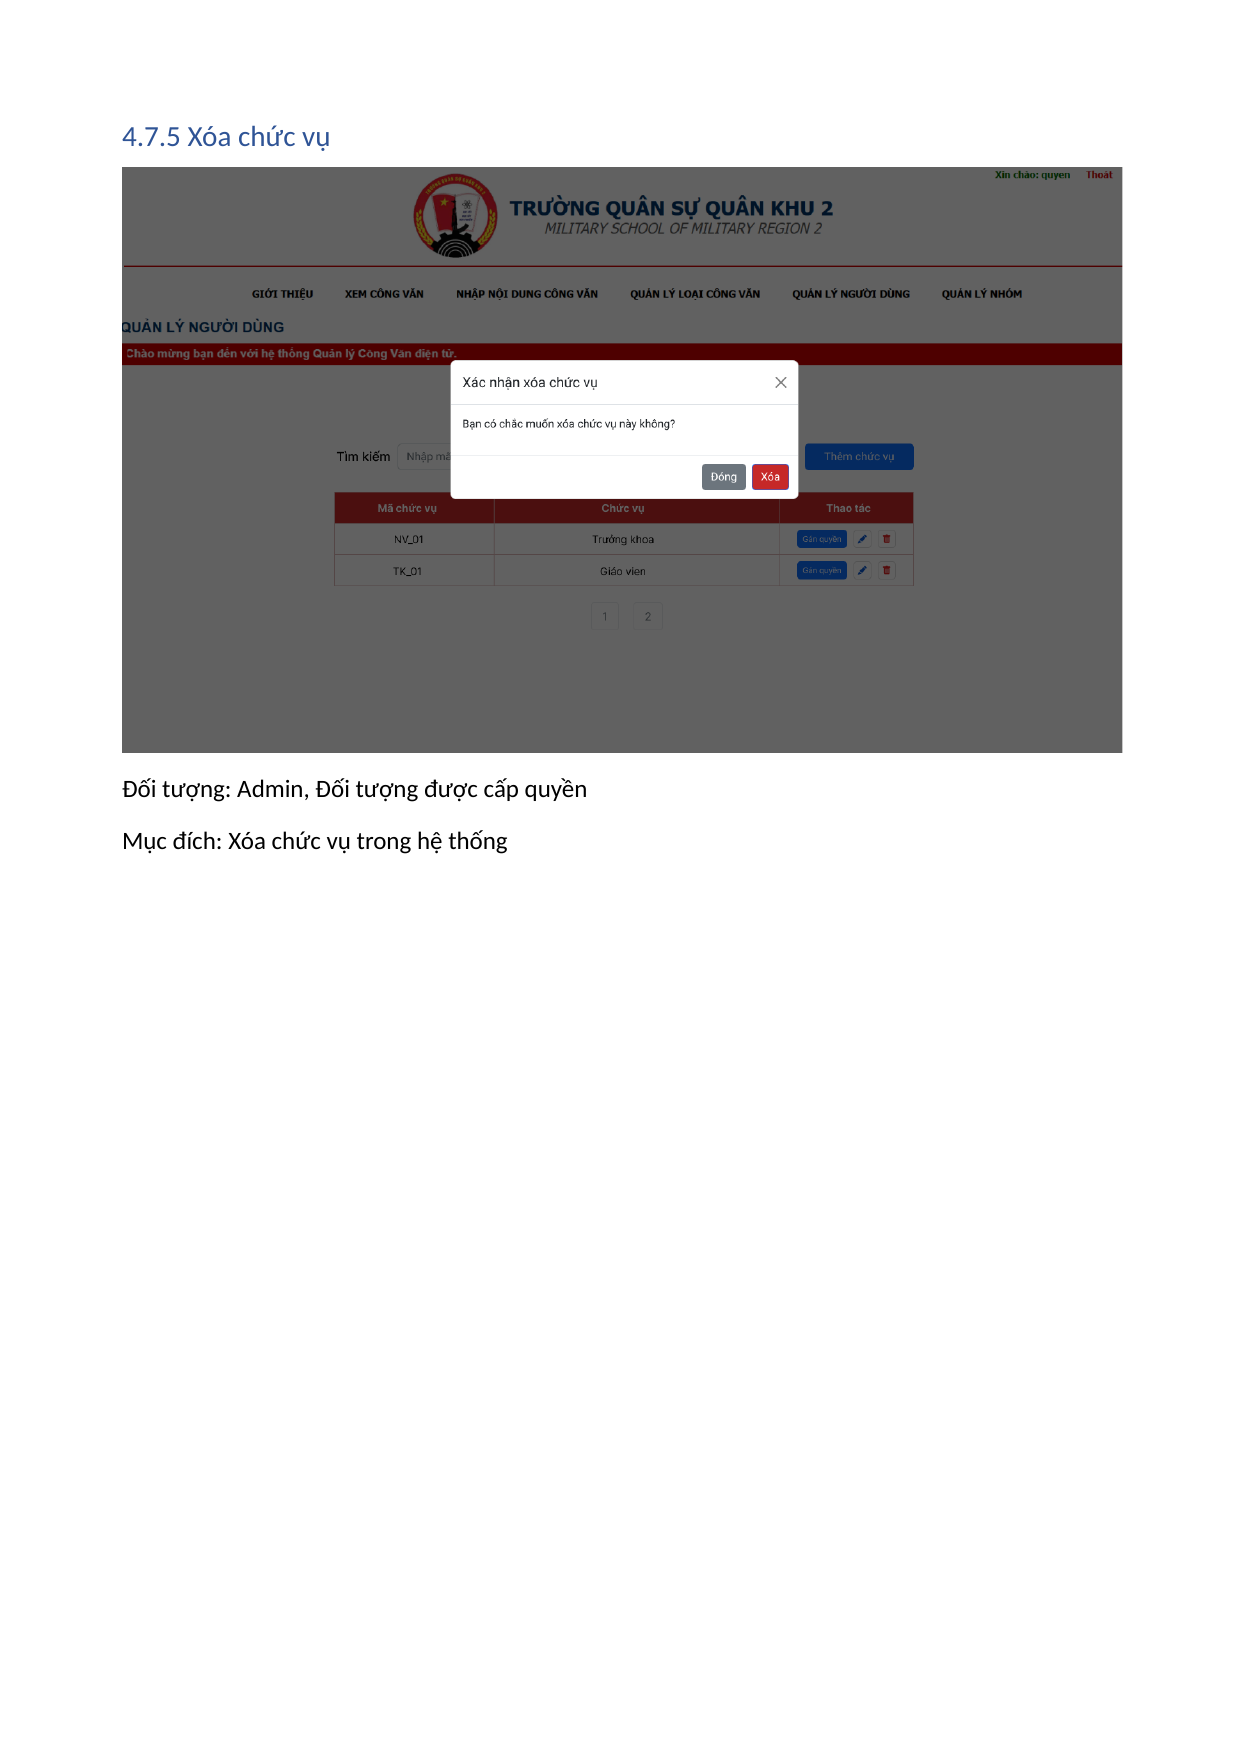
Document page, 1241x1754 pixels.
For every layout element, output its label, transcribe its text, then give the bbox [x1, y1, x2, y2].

text Đối tượng: Admin, Đối tượng được cấp quyền [122, 773, 1122, 804]
text Mục đích: Xóa chức vụ trong hệ thống [122, 825, 1122, 856]
subtitle 4.7.5 Xóa chức vụ [122, 118, 1122, 154]
picture [121, 167, 1123, 753]
